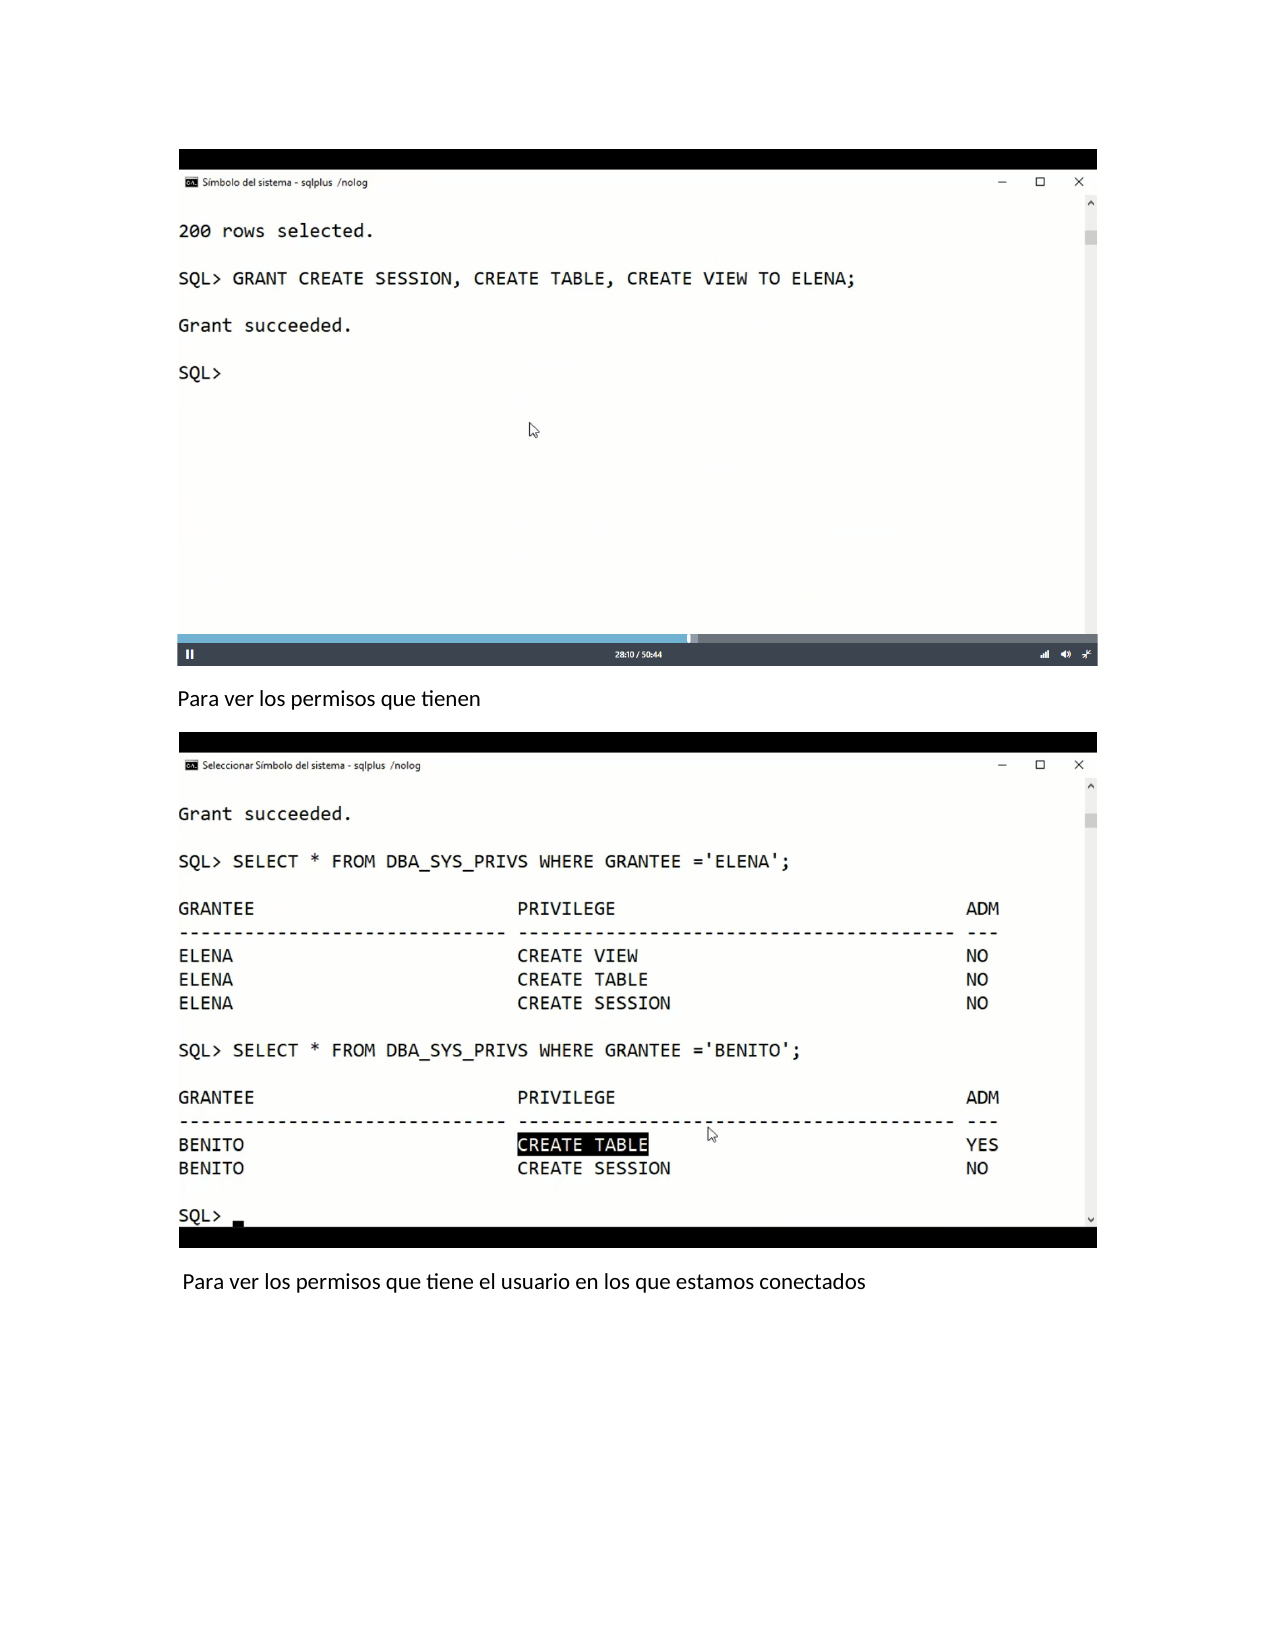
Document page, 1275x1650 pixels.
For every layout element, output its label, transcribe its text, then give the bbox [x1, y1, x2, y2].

picture [177, 731, 1098, 1249]
text Para ver los permisos que tiene el usuario en los que estamos conectados [177, 1267, 1098, 1295]
text Para ver los permisos que tienen [177, 684, 1098, 712]
picture [177, 147, 1098, 666]
